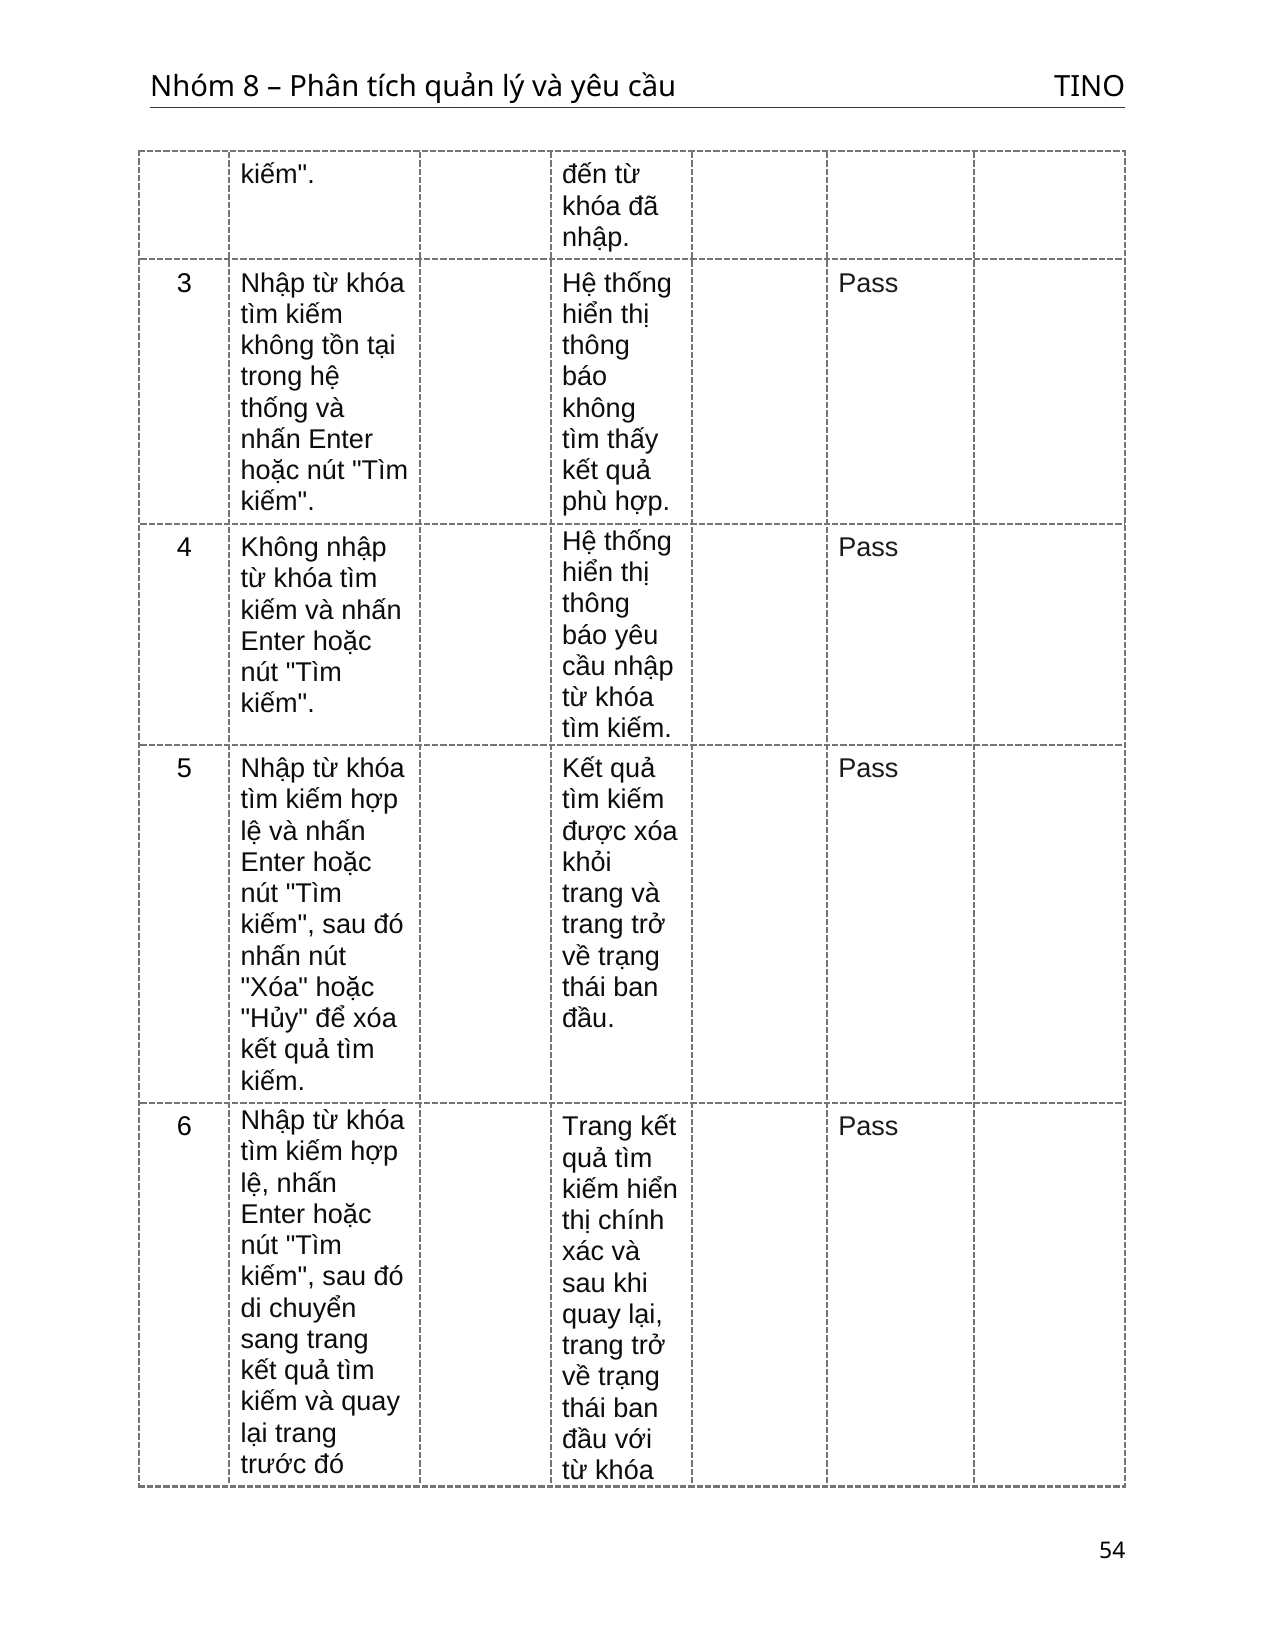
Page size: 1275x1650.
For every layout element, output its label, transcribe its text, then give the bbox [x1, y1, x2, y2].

table_cell [974, 258, 1125, 523]
table_cell Nhập từ khóa tìm kiếm không tồn tại trong hệ thống và nhấn Enter hoặc nút "Tìm kiếm". [229, 258, 420, 523]
table_cell Fail [827, 150, 974, 258]
table_cell Pass [827, 523, 974, 744]
table_cell Kết quả tìm kiếm được xóa khỏi trang và trang trở về trạng thái ban đầu. [551, 744, 692, 1102]
table_cell Hệ thống hiển thị thông báo không tìm thấy kết quả phù hợp. [551, 258, 692, 523]
table_cell 6 [139, 1102, 229, 1485]
table_cell Pass [827, 744, 974, 1102]
table_cell [974, 150, 1125, 258]
table_cell Nhập từ khóa tìm kiếm hợp lệ và nhấn Enter hoặc nút "Tìm kiếm", sau đó nhấn nút "Xóa" hoặc "Hủy" để xóa kết quả tìm kiếm. [229, 744, 420, 1102]
table_cell [974, 523, 1125, 744]
table_cell Pass [827, 1102, 974, 1485]
table_cell [692, 1102, 827, 1485]
table_cell [692, 258, 827, 523]
table_cell [420, 258, 551, 523]
table_cell [420, 744, 551, 1102]
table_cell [551, 150, 692, 258]
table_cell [229, 150, 420, 258]
table_cell [974, 744, 1125, 1102]
table_cell [420, 523, 551, 744]
table_cell Không nhập từ khóa tìm kiếm và nhấn Enter hoặc nút "Tìm kiếm". [229, 523, 420, 744]
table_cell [551, 1102, 692, 1485]
table_cell [692, 523, 827, 744]
table_cell 4 [139, 523, 229, 744]
table_cell [420, 150, 551, 258]
table_cell Hệ thống hiển thị thông báo yêu cầu nhập từ khóa tìm kiếm. [551, 523, 692, 744]
table_cell 2 [139, 150, 229, 258]
table_cell [692, 150, 827, 258]
table_cell [974, 1102, 1125, 1485]
table_cell 3 [139, 258, 229, 523]
table_cell Pass [827, 258, 974, 523]
table_cell 5 [139, 744, 229, 1102]
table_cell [229, 1102, 420, 1485]
table_cell [420, 1102, 551, 1485]
table_cell [692, 744, 827, 1102]
